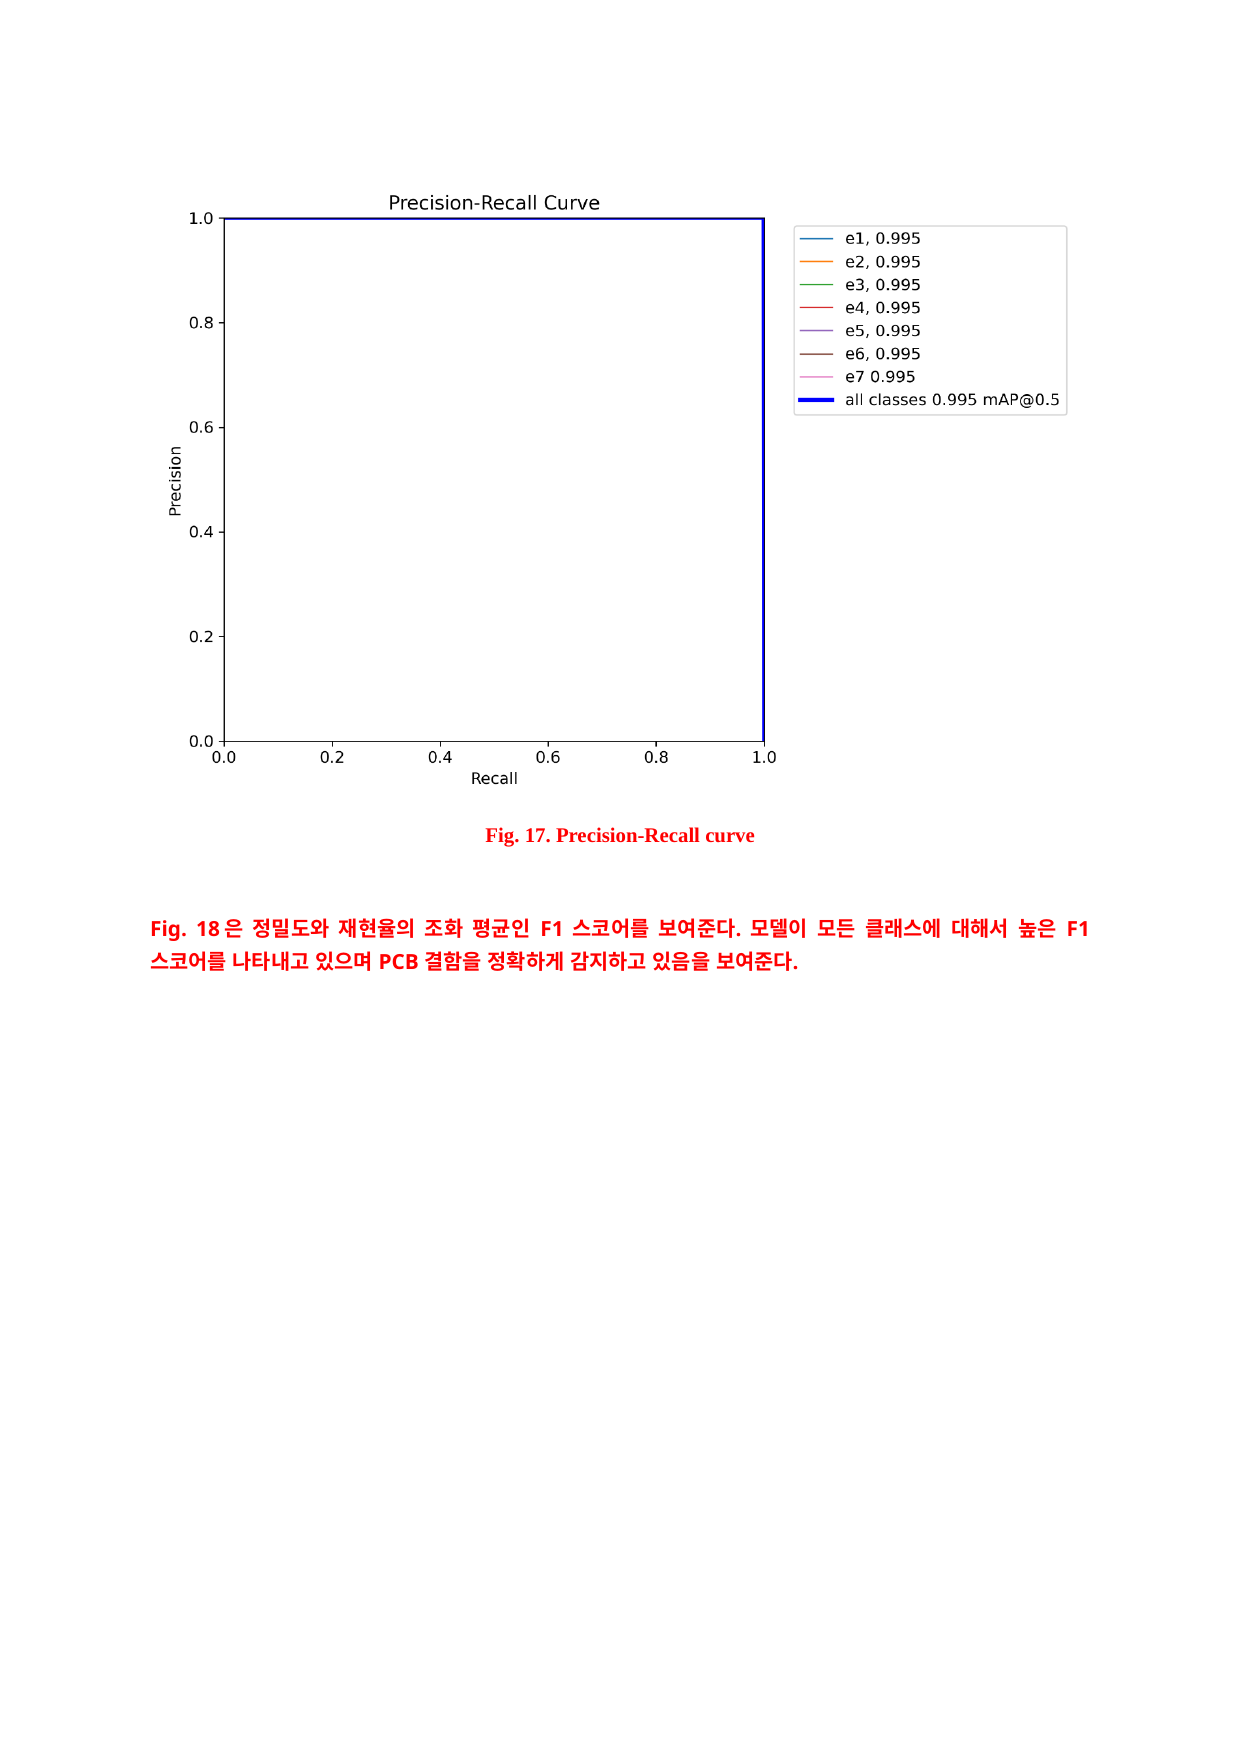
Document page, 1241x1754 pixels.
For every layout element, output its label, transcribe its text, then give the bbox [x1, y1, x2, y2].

text Fig. 18은 정밀도와 재현율의 조화 평균인 F1 스코어를 보여준다. 모델이 모든 클래스에 대해서 높은 F1 스코어를 나타내고 있으며 PCB 결함을 정확하게 감지하고 있음을 보여준다. [150, 913, 1090, 976]
picture [150, 177, 1091, 804]
text Fig. 17. Precision-Recall curve [150, 823, 1090, 847]
